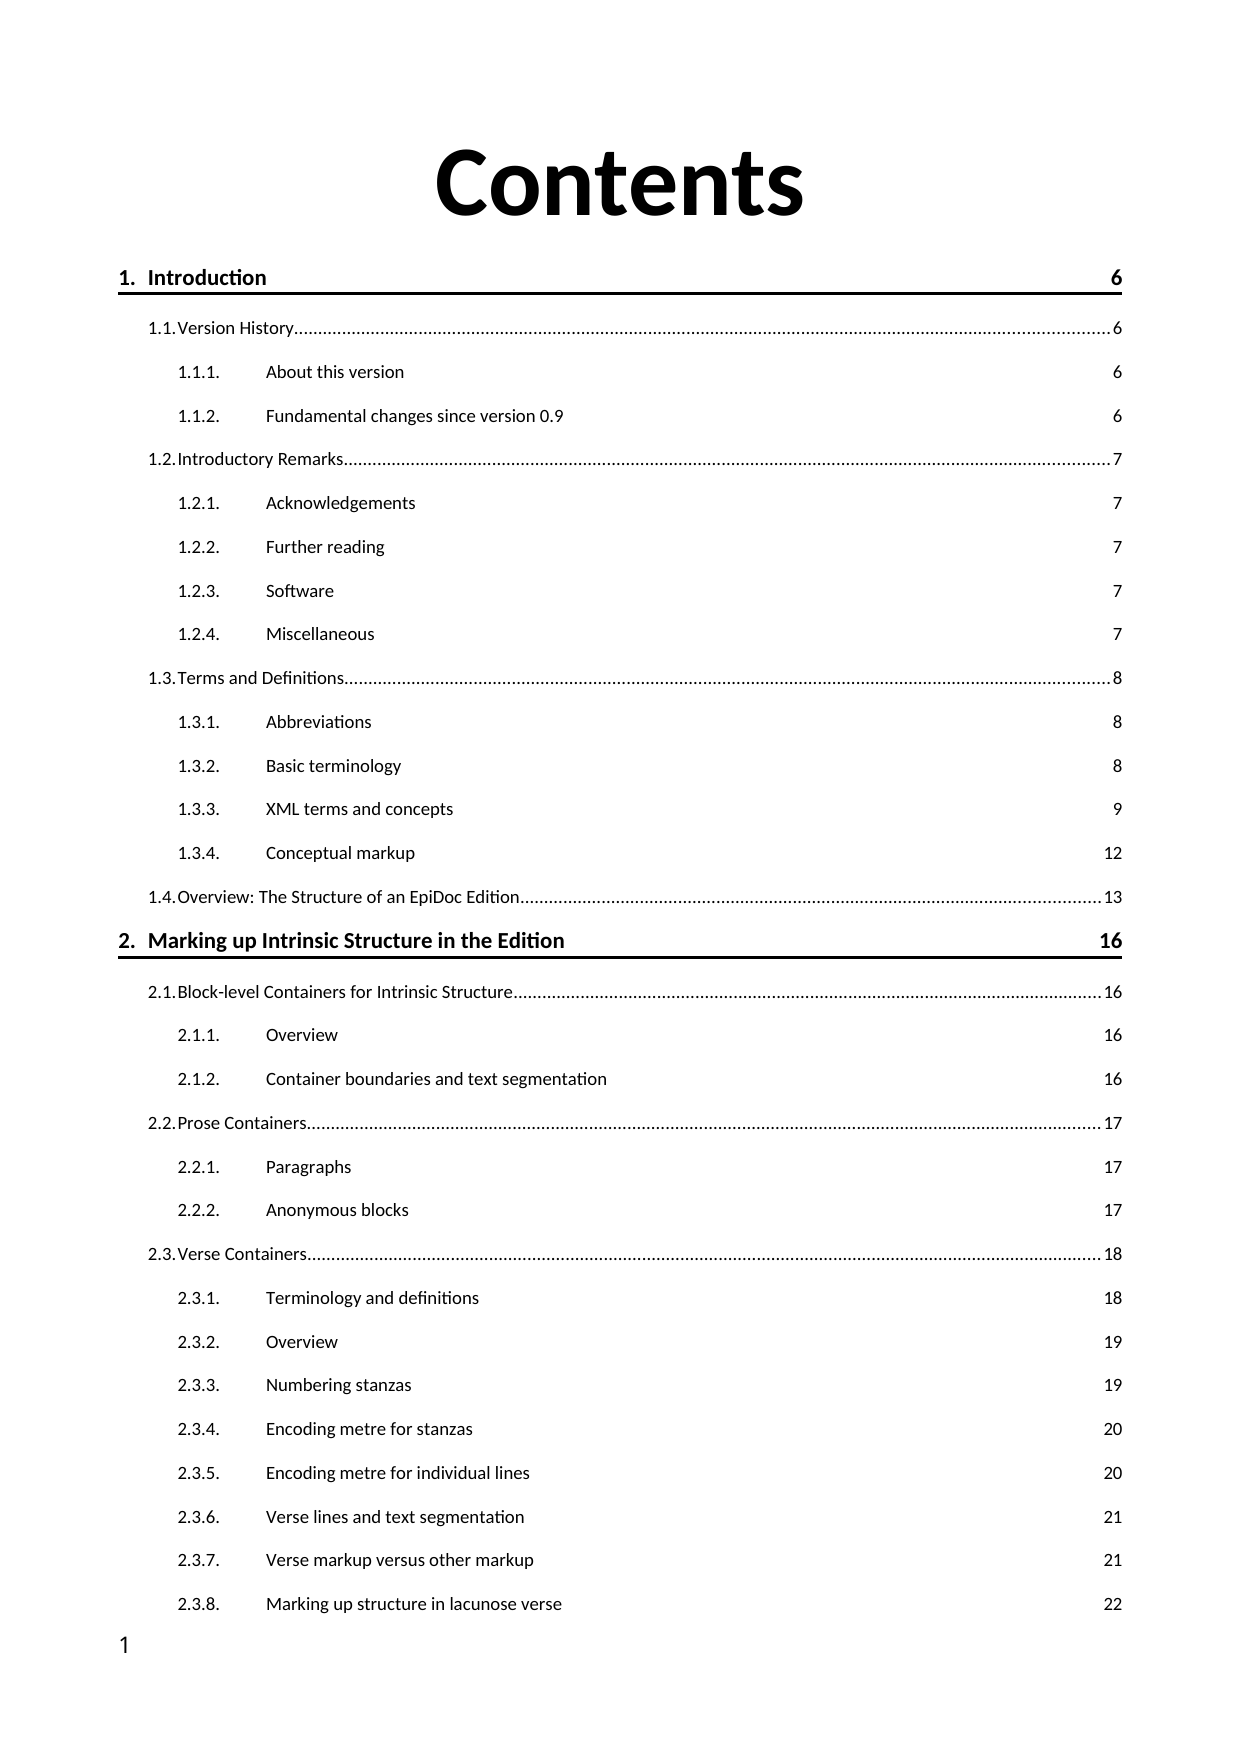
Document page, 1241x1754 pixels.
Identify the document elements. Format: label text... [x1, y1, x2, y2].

text 1.2.2. Further reading 7 [177, 535, 1122, 558]
text 2.2.1. Paragraphs 17 [177, 1155, 1122, 1178]
text 1. Introduction 6 [118, 265, 1122, 292]
text 1.3.3. XML terms and concepts 9 [177, 797, 1122, 820]
text 1.3.4. Conceptual markup 12 [177, 841, 1122, 864]
text 2.3. Verse Containers 18 [148, 1242, 1122, 1265]
text 1.2.1. Acknowledgements 7 [177, 491, 1122, 514]
text 2.3.2. Overview 19 [177, 1330, 1122, 1353]
text 1.3.2. Basic terminology 8 [177, 754, 1122, 777]
text 1.2.4. Miscellaneous 7 [177, 622, 1122, 645]
text 2.1. Block-level Containers for Intrinsic Structure 16 [148, 980, 1122, 1003]
text 2.3.1. Terminology and definitions 18 [177, 1286, 1122, 1309]
text 2.3.6. Verse lines and text segmentation 21 [177, 1505, 1122, 1528]
text 2.3.5. Encoding metre for individual lines 20 [177, 1461, 1122, 1484]
text 1.1.1. About this version 6 [177, 360, 1122, 383]
text 1.1.2. Fundamental changes since version 0.9 6 [177, 404, 1122, 427]
text 2.2. Prose Containers 17 [148, 1111, 1122, 1134]
text 2.1.2. Container boundaries and text segmentation 16 [177, 1067, 1122, 1090]
text 1.2. Introductory Remarks 7 [148, 447, 1122, 470]
text 2.3.7. Verse markup versus other markup 21 [177, 1548, 1122, 1571]
text 2.3.4. Encoding metre for stanzas 20 [177, 1417, 1122, 1440]
text 1.1. Version History 6 [148, 316, 1122, 339]
text 1.3.1. Abbreviations 8 [177, 710, 1122, 733]
text 2.3.8. Marking up structure in lacunose verse 22 [177, 1592, 1122, 1615]
text 2.2.2. Anonymous blocks 17 [177, 1198, 1122, 1221]
text 1.2.3. Software 7 [177, 579, 1122, 602]
text 1.3. Terms and Definitions 8 [148, 666, 1122, 689]
text 2.3.3. Numbering stanzas 19 [177, 1373, 1122, 1396]
text 1.4. Overview: The Structure of an EpiDoc Edition 13 [148, 885, 1122, 908]
text 2.1.1. Overview 16 [177, 1023, 1122, 1046]
text 2. Marking up Intrinsic Structure in the Edition 16 [118, 929, 1122, 956]
title Contents [118, 118, 1122, 240]
